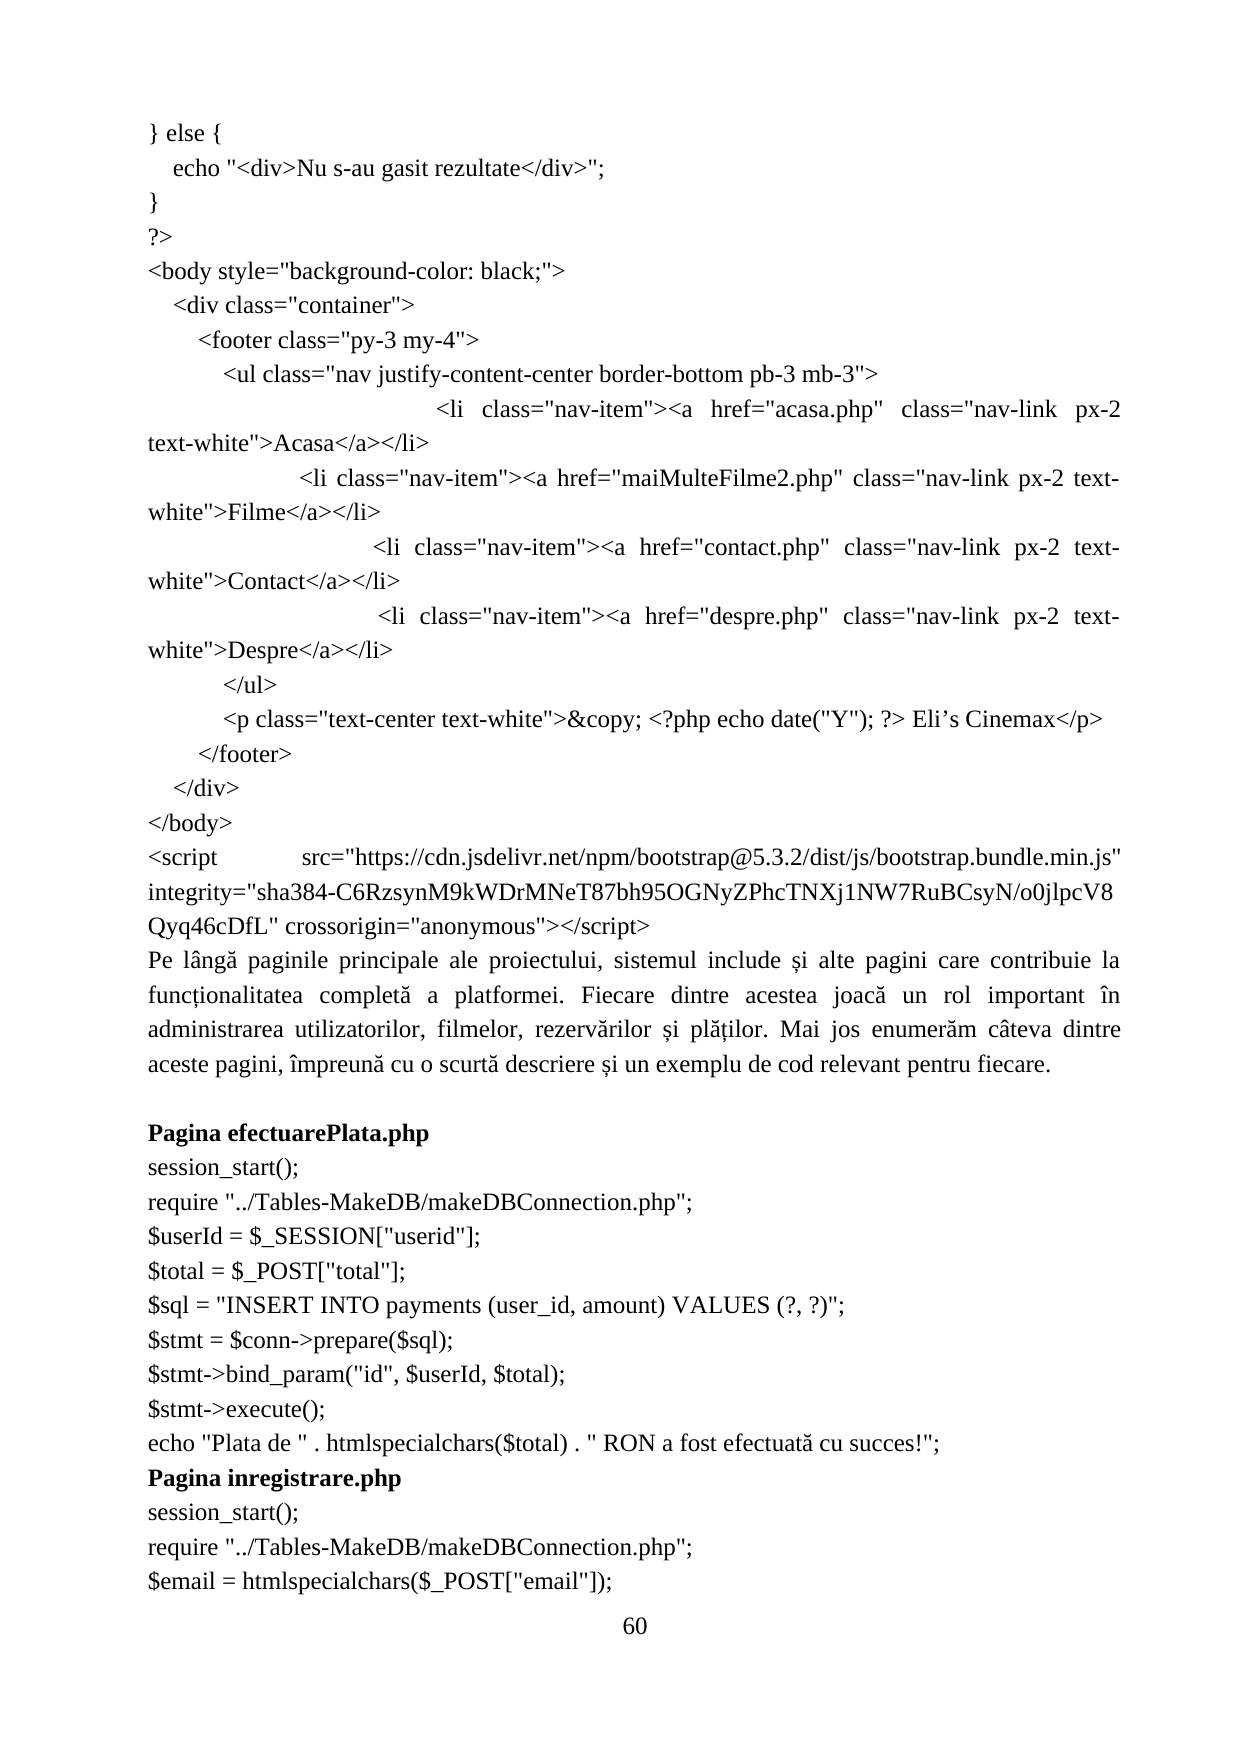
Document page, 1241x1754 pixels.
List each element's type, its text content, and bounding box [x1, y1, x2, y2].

text </footer> [148, 739, 1122, 767]
text Pagina inregistrare.php [148, 1463, 1122, 1492]
text <div class="container"> [148, 291, 1122, 319]
text $stmt->bind_param("id", $userId, $total); [148, 1359, 1122, 1388]
text $userId = $_SESSION["userid"]; [148, 1221, 1122, 1250]
text } else { [148, 118, 1122, 147]
text <p class="text-center text-white">&copy; <?php echo date("Y"); ?> Eli’s Cinemax</p> [148, 704, 1122, 733]
text require "../Tables-MakeDB/makeDBConnection.php"; [148, 1532, 1122, 1561]
text session_start(); [148, 1152, 1122, 1181]
text <script src="https://cdn.jsdelivr.net/npm/bootstrap@5.3.2/dist/js/bootstrap.bundle.min.js" integrity="sha384-C6RzsynM9kWDrMNeT87bh95OGNyZPhcTNXj1NW7RuBCsyN/o0jlpcV8Qyq46cDfL" crossorigin="anonymous"></script> [148, 842, 1122, 940]
text echo "Plata de " . htmlspecialchars($total) . " RON a fost efectuată cu succes!"; [148, 1428, 1122, 1457]
text $stmt = $conn->prepare($sql); [148, 1325, 1122, 1354]
text } [148, 187, 1122, 216]
text $email = htmlspecialchars($_POST["email"]); [148, 1566, 1122, 1595]
text <ul class="nav justify-content-center border-bottom pb-3 mb-3"> [148, 359, 1122, 388]
text echo "<div>Nu s-au gasit rezultate</div>"; [148, 153, 1122, 181]
text <body style="background-color: black;"> [148, 256, 1122, 285]
text session_start(); [148, 1497, 1122, 1526]
text require "../Tables-MakeDB/makeDBConnection.php"; [148, 1187, 1122, 1216]
text <li class="nav-item"><a href="maiMulteFilme2.php" class="nav-link px-2 text-white">Filme</a></li> [148, 463, 1122, 526]
text Pagina efectuarePlata.php [148, 1118, 1122, 1147]
text <li class="nav-item"><a href="despre.php" class="nav-link px-2 text-white">Despre</a></li> [148, 601, 1122, 664]
text Pe lângă paginile principale ale proiectului, sistemul include și alte pagini care contribuie la funcționalitatea completă a platformei. Fiecare dintre acestea joacă un rol important în administrarea utilizatorilor, filmelor, rezervărilor și plăților. Mai jos enumerăm câteva dintre aceste pagini, împreună cu o scurtă descriere și un exemplu de cod relevant pentru fiecare. [148, 946, 1122, 1078]
text $total = $_POST["total"]; [148, 1256, 1122, 1285]
text $sql = "INSERT INTO payments (user_id, amount) VALUES (?, ?)"; [148, 1290, 1122, 1319]
text <li class="nav-item"><a href="acasa.php" class="nav-link px-2 text-white">Acasa</a></li> [148, 394, 1122, 457]
text </div> [148, 773, 1122, 802]
text ?> [148, 222, 1122, 250]
text <footer class="py-3 my-4"> [148, 325, 1122, 354]
text $stmt->execute(); [148, 1394, 1122, 1423]
text <li class="nav-item"><a href="contact.php" class="nav-link px-2 text-white">Contact</a></li> [148, 532, 1122, 595]
text </body> [148, 808, 1122, 836]
text </ul> [148, 670, 1122, 698]
